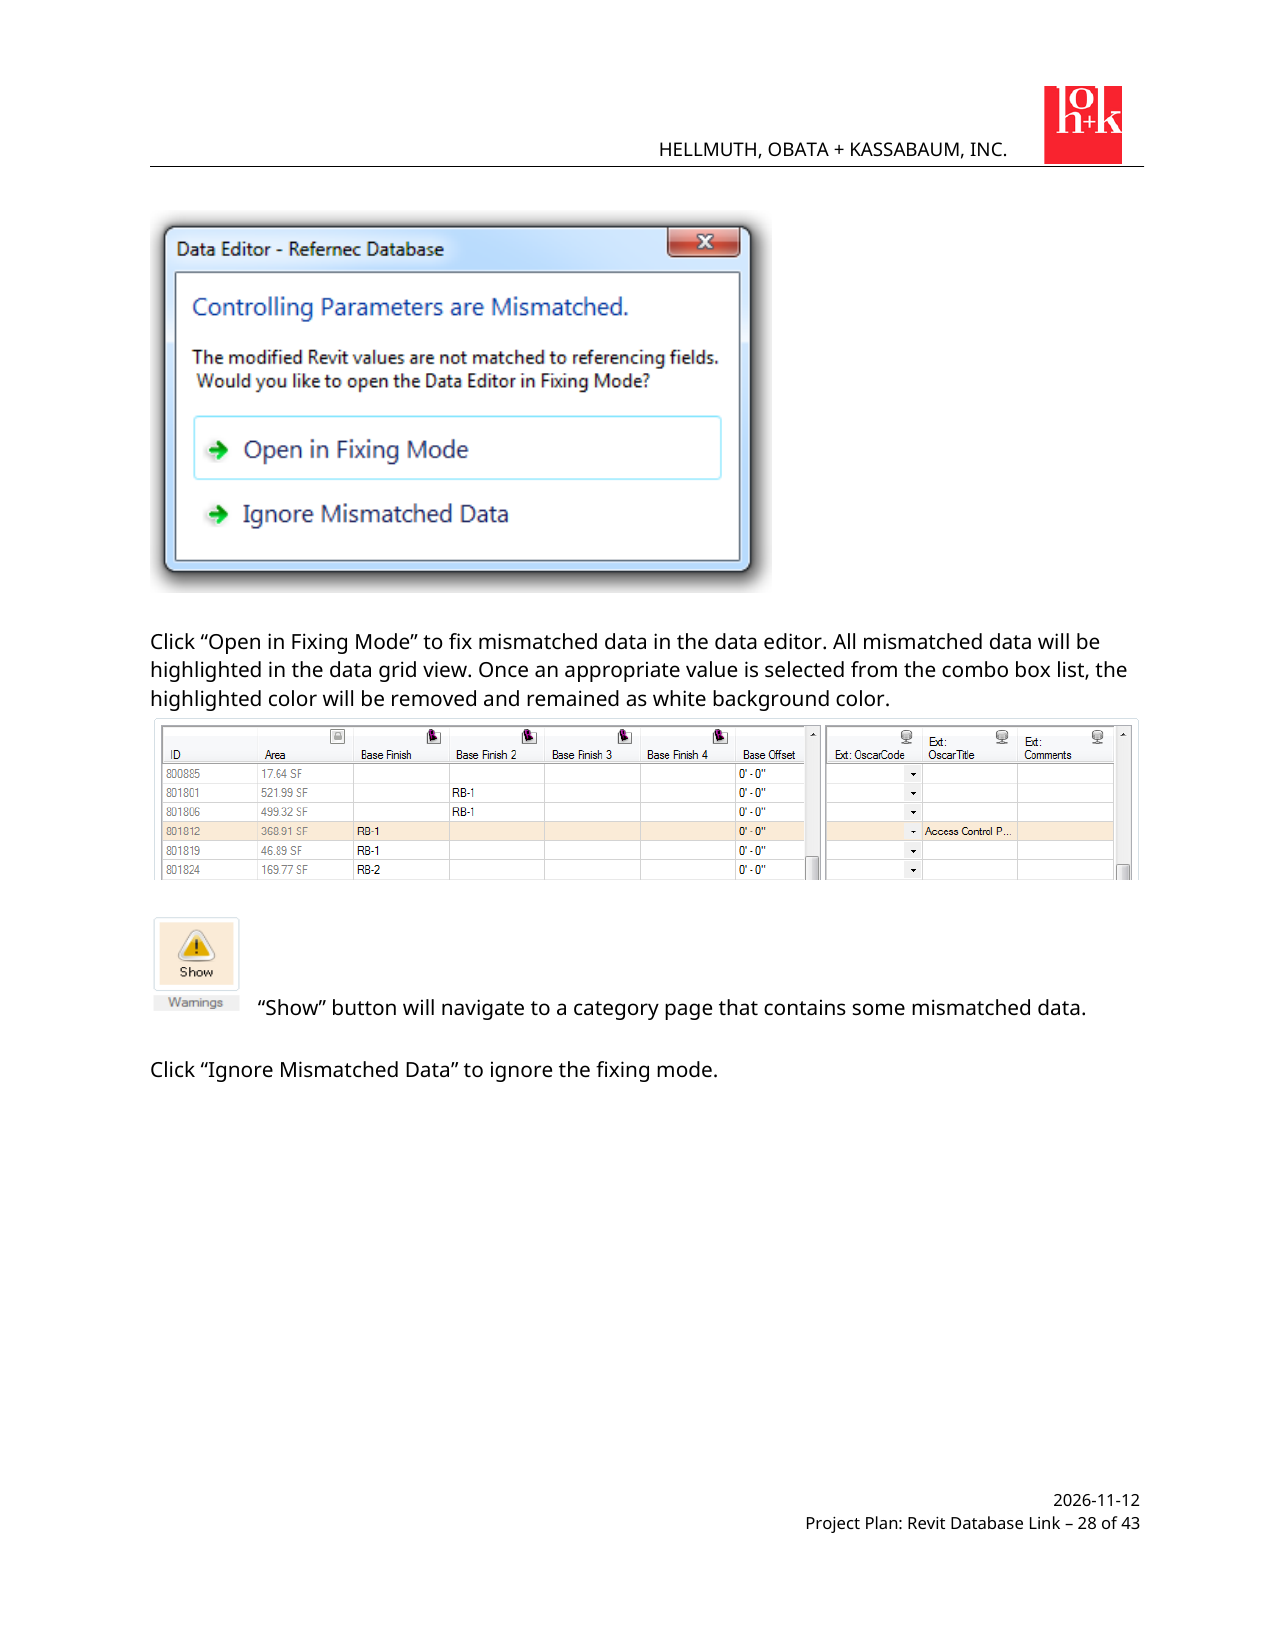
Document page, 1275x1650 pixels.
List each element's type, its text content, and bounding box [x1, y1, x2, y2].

picture [150, 913, 247, 1015]
picture [1044, 86, 1122, 164]
picture [150, 210, 772, 593]
picture [150, 712, 1139, 880]
